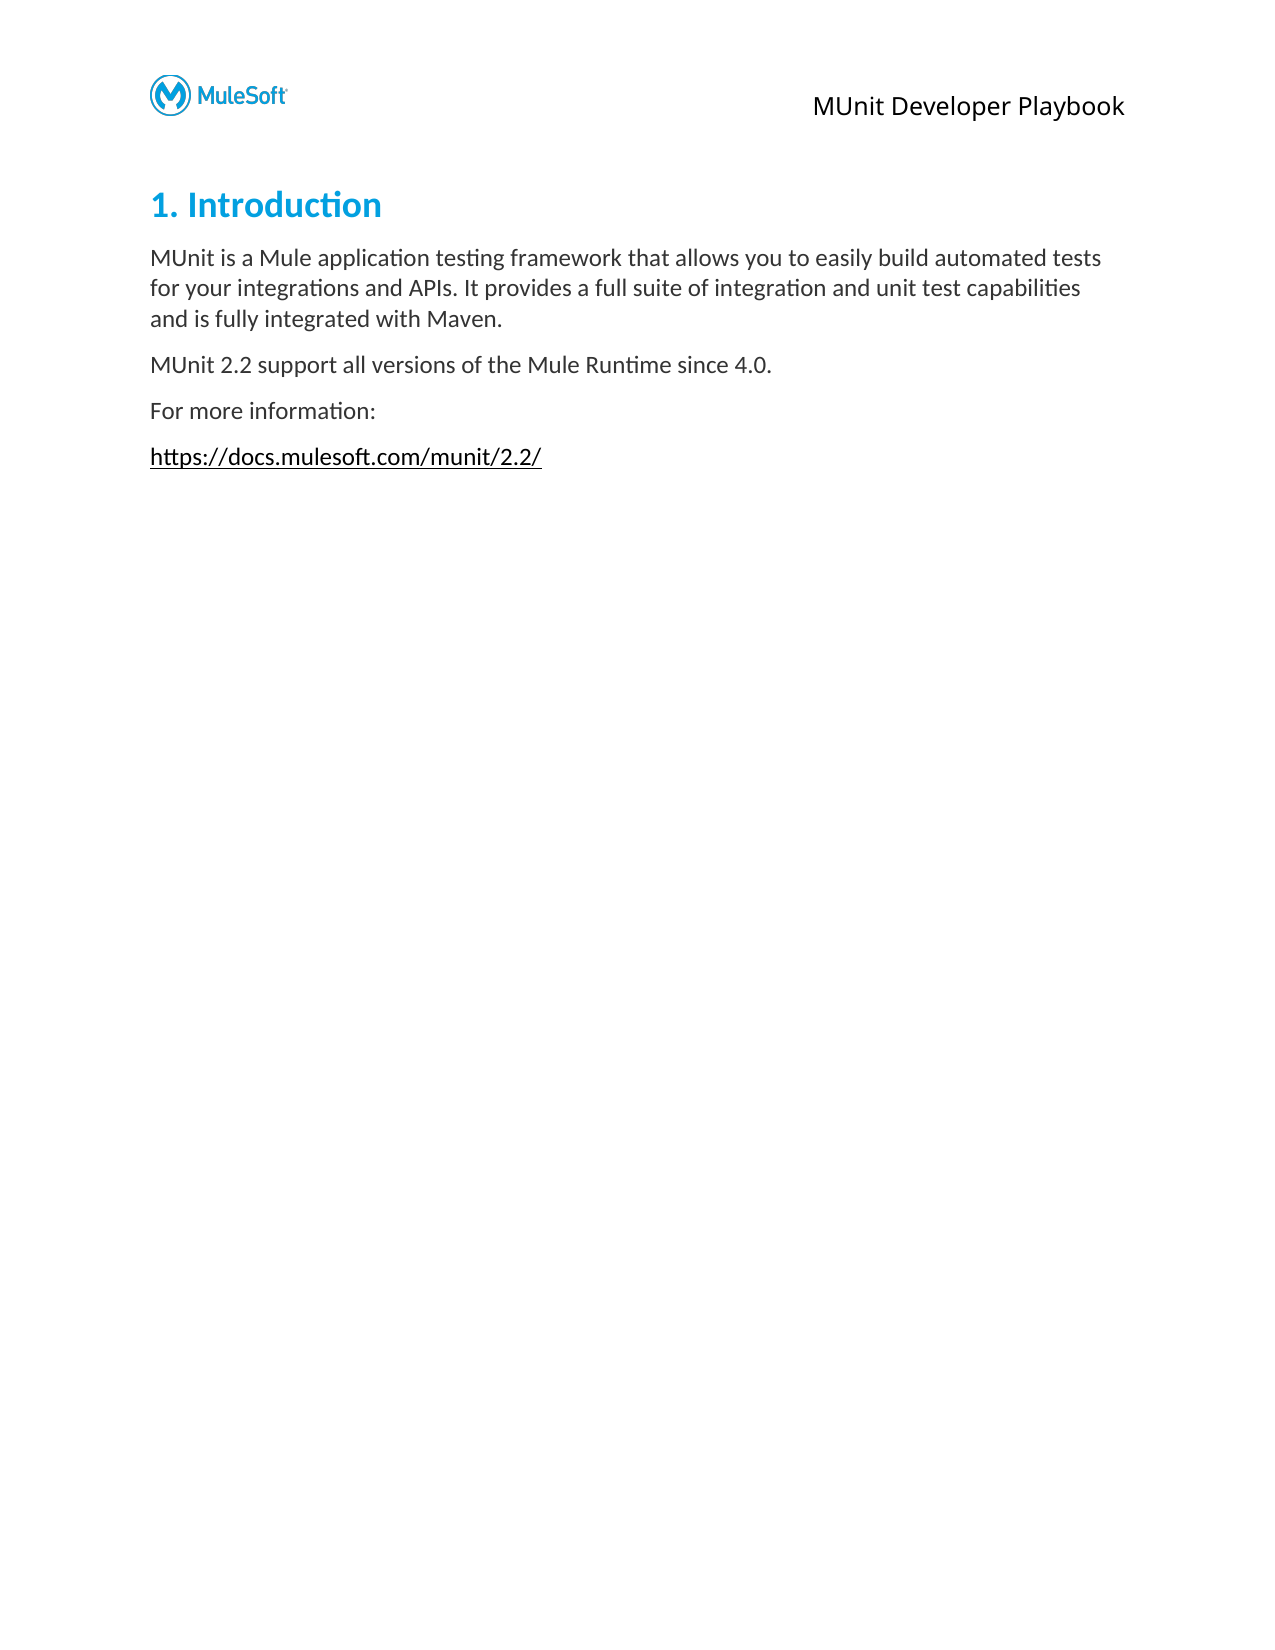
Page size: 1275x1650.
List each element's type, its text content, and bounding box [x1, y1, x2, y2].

text https://docs.mulesoft.com/munit/2.2/ [150, 441, 1125, 472]
text MUnit 2.2 support all versions of the Mule Runtime since 4.0. [150, 349, 1125, 380]
picture [152, 77, 188, 114]
picture [150, 103, 163, 116]
picture [178, 75, 288, 116]
picture [150, 75, 161, 87]
text MUnit is a Mule application testing framework that allows you to easily build automated tests for your integrations and APIs. It provides a full suite of integration and unit test capabilities and is fully integrated with Maven. [150, 242, 1125, 333]
text For more information: [150, 395, 1125, 426]
subtitle Introduction [150, 181, 1125, 226]
